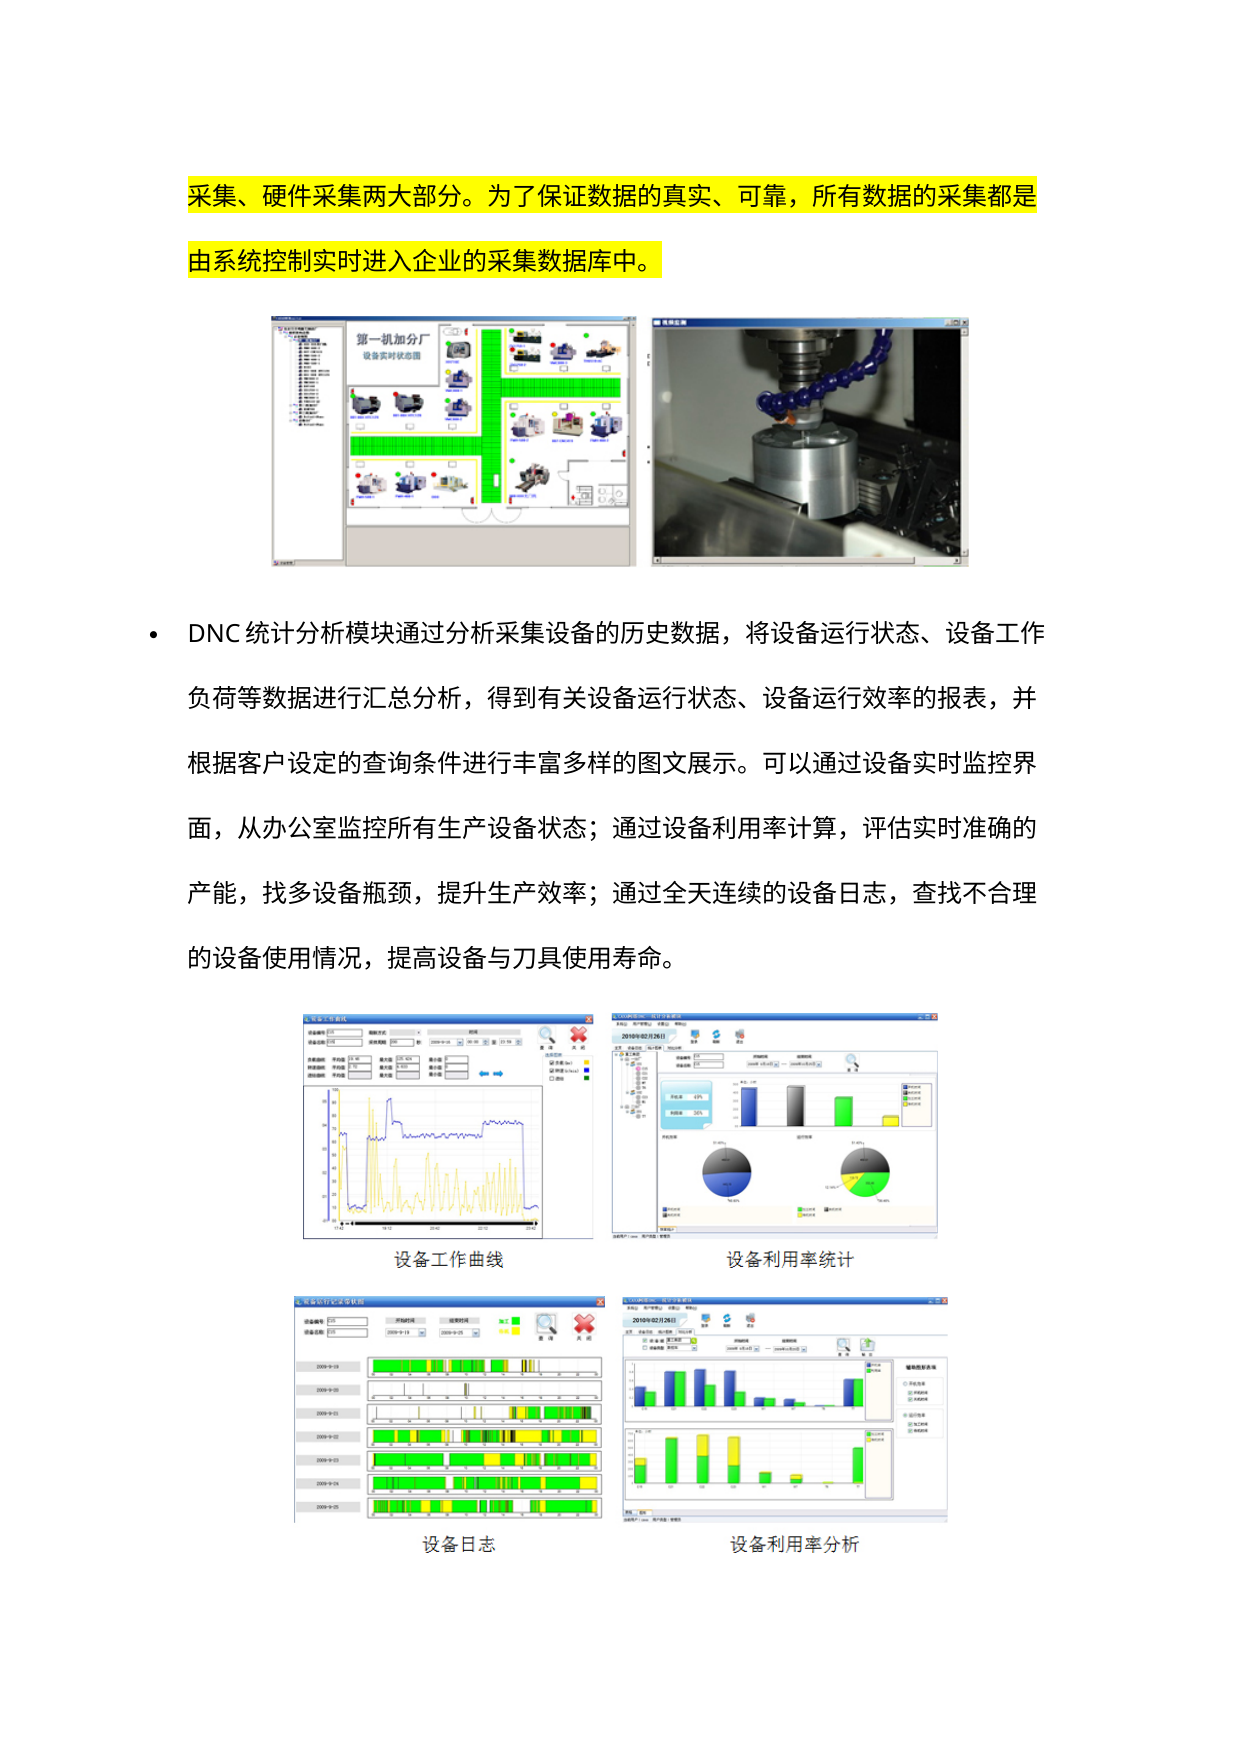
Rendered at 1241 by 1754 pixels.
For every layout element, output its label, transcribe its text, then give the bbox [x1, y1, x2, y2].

picture [302, 1012, 938, 1270]
list DNC统计分析模块通过分析采集设备的历史数据，将设备运行状态、设备工作负荷等数据进行汇总分析，得到有关设备运行状态、设备运行效率的报表，并根据客户设定的查询条件进行丰富多样的图文展示。可以通过设备实时监控界面，从办公室监控所有生产设备状态；通过设备利用率计算，评估实时准确的产能，找多设备瓶颈，提升生产效率；通过全天连续的设备日志，查找不合理的设备使用情况，提高设备与刀具使用寿命。 [150, 599, 1053, 989]
picture [271, 315, 969, 568]
picture [292, 1295, 948, 1554]
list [150, 162, 1053, 292]
